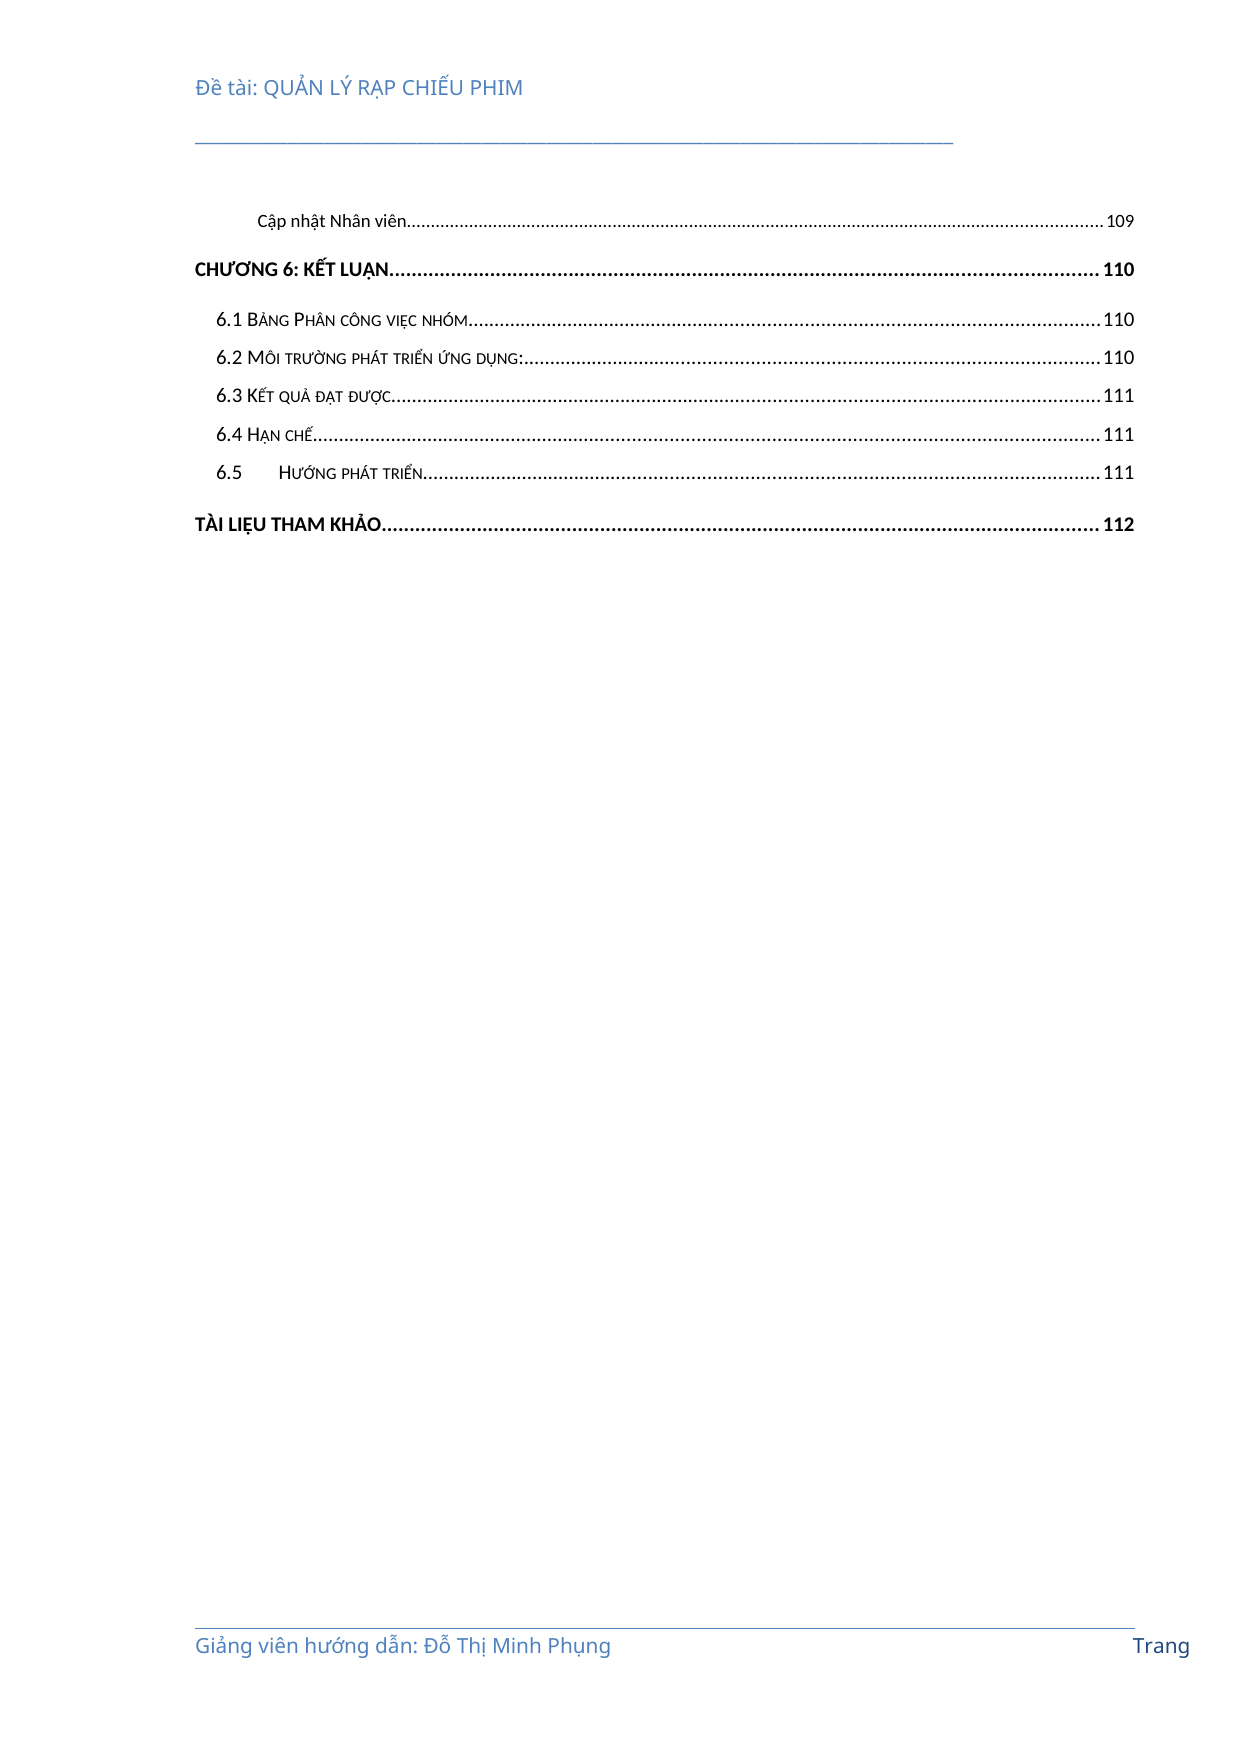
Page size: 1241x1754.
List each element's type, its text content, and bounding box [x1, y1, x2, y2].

text Cập nhật Nhân viên 109 [257, 209, 1135, 232]
text 6.1 Bảng Phân công việc nhóm 110 [216, 306, 1135, 332]
text TÀI LIỆU THAM KHẢO 112 [195, 511, 1135, 536]
text 6.3 Kết quả đạt được 111 [216, 383, 1135, 408]
text 6.5 Hướng phát triển 111 [216, 459, 1135, 484]
text CHƯƠNG 6: KẾT LUẬN 110 [195, 256, 1135, 281]
text 6.2 Môi trường phát triển ứng dụng: 110 [216, 344, 1135, 370]
text 6.4 Hạn chế 111 [216, 421, 1135, 446]
